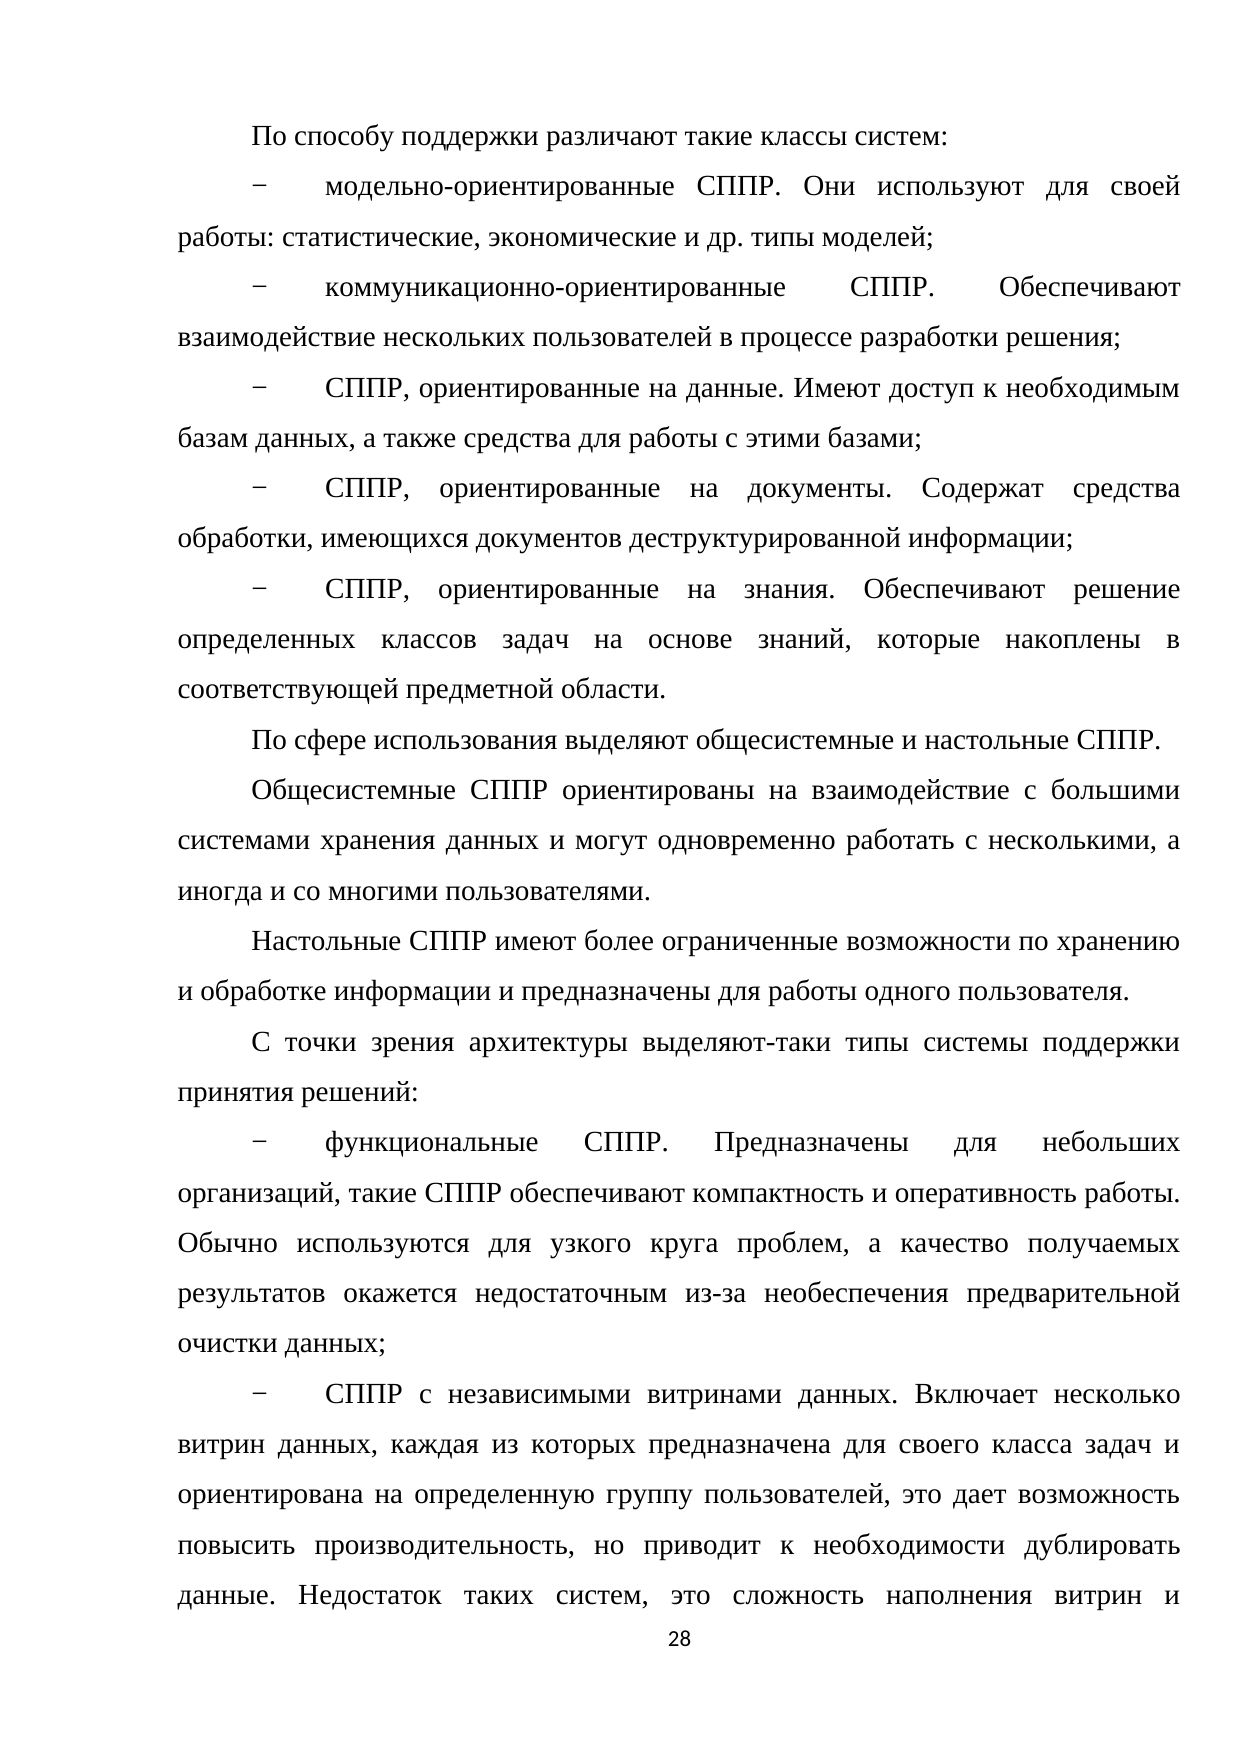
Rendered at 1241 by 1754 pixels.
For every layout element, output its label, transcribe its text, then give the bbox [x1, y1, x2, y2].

text Настольные СППР имеют более ограниченные возможности по хранению и обработке информации и предназначены для работы одного пользователя. [177, 923, 1181, 1007]
list СППР, ориентированные на документы. Содержат средства обработки, имеющихся документов деструктурированной информации; [177, 470, 1181, 554]
list СППР, ориентированные на данные. Имеют доступ к необходимым базам данных, а также средства для работы с этими базами; [177, 370, 1181, 453]
text По сфере использования выделяют общесистемные и настольные СППР. [177, 722, 1181, 755]
text По способу поддержки различают такие классы систем: [177, 118, 1181, 152]
list функциональные СППР. Предназначены для небольших организаций, такие СППР обеспечивают компактность и оперативность работы. Обычно используются для узкого круга проблем, а качество получаемых результатов окажется недостаточным из-за необеспечения предварительной очистки данных; [177, 1124, 1181, 1359]
text С точки зрения архитектуры выделяют-таки типы системы поддержки принятия решений: [177, 1024, 1181, 1108]
list коммуникационно-ориентированные СППР. Обеспечивают взаимодействие нескольких пользователей в процессе разработки решения; [177, 269, 1181, 353]
list модельно-ориентированные СППР. Они используют для своей работы: статистические, экономические и др. типы моделей; [177, 168, 1181, 252]
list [177, 1376, 1181, 1611]
text Общесистемные СППР ориентированы на взаимодействие с большими системами хранения данных и могут одновременно работать с несколькими, а иногда и со многими пользователями. [177, 772, 1181, 906]
list СППР, ориентированные на знания. Обеспечивают решение определенных классов задач на основе знаний, которые накоплены в соответствующей предметной области. [177, 571, 1181, 705]
